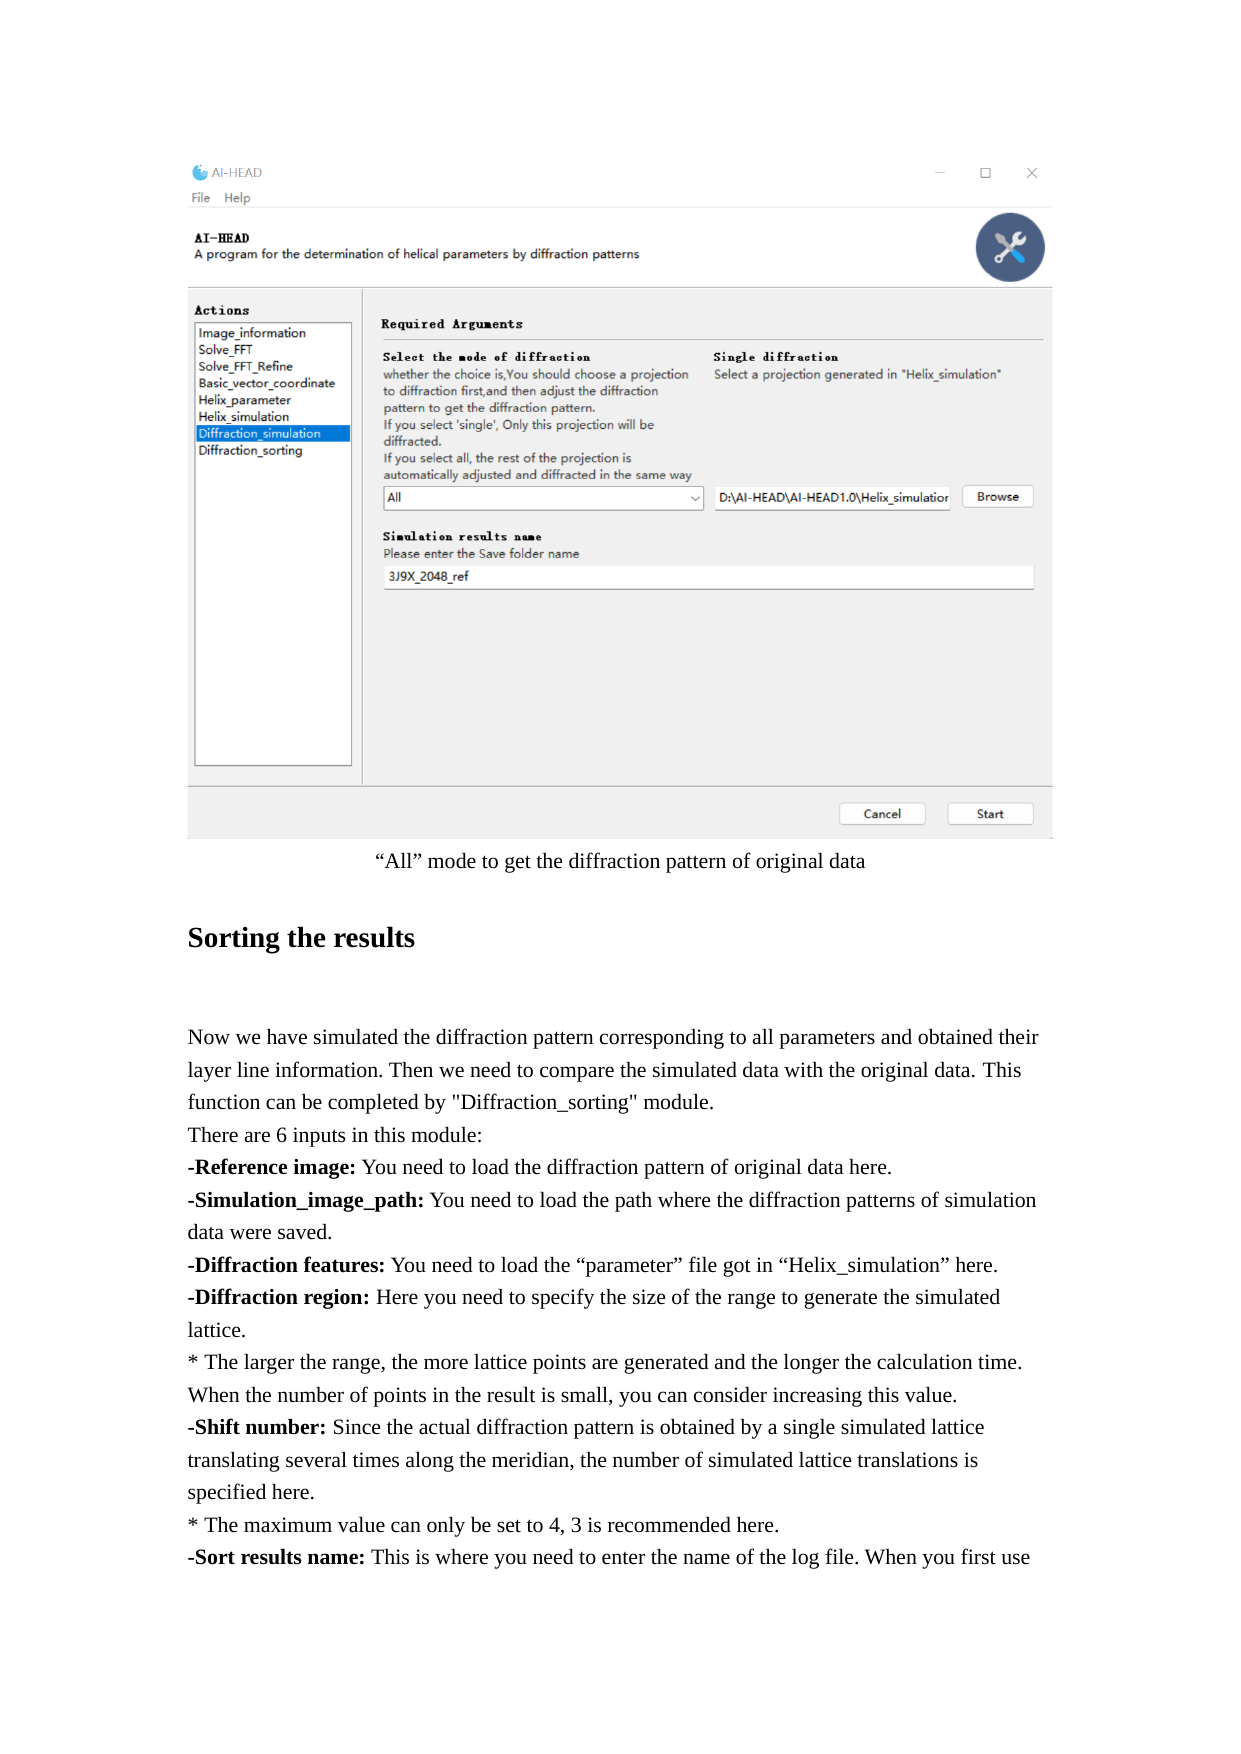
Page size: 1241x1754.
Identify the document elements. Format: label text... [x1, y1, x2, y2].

text There are 6 inputs in this module: [187, 1118, 1053, 1151]
text -Simulation_image_path: You need to load the path where the diffraction patterns of simulation data were saved. [187, 1183, 1053, 1248]
picture [187, 162, 1053, 839]
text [187, 1541, 1053, 1573]
text -Reference image: You need to load the diffraction pattern of original data here. [187, 1151, 1053, 1183]
text * The maximum value can only be set to 4, 3 is recommended here. [187, 1508, 1053, 1541]
subtitle Sorting the results [187, 904, 1053, 969]
text -Shift number: Since the actual diffraction pattern is obtained by a single simulated lattice translating several times along the meridian, the number of simulated lattice translations is specified here. [187, 1411, 1053, 1508]
text -Diffraction region: Here you need to specify the size of the range to generate the simulated lattice. [187, 1281, 1053, 1346]
text -Diffraction features: You need to load the “parameter” file got in “Helix_simulation” here. [187, 1248, 1053, 1281]
text “All” mode to get the diffraction pattern of original data [187, 844, 1053, 877]
text Now we have simulated the diffraction pattern corresponding to all parameters and obtained their layer line information. Then we need to compare the simulated data with the original data. This function can be completed by "Diffraction_sorting" module. [187, 1021, 1053, 1118]
text * The larger the range, the more lattice points are generated and the longer the calculation time. When the number of points in the result is small, you can consider increasing this value. [187, 1346, 1053, 1411]
